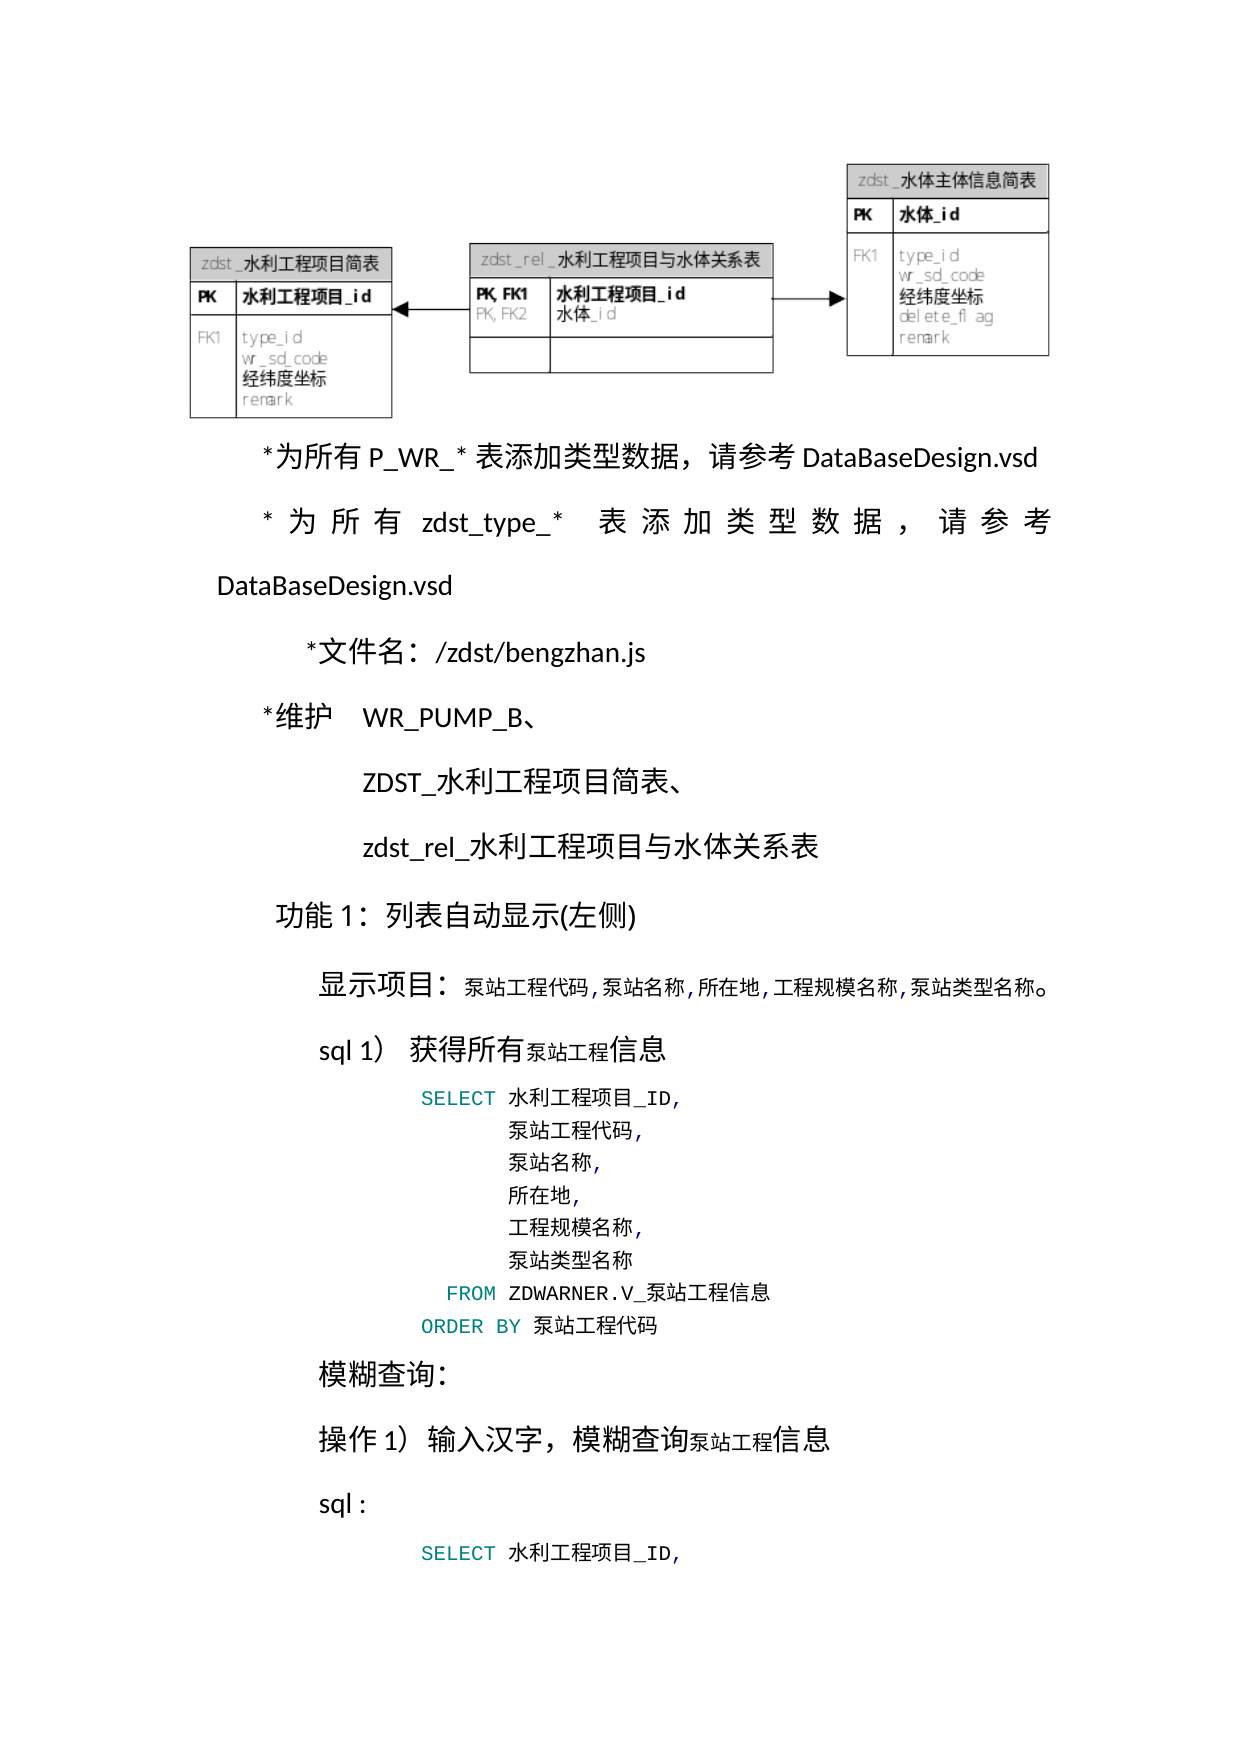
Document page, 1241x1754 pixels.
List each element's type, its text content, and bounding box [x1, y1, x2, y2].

text SELECT 水利工程项目_ID, [421, 1535, 1053, 1568]
text zdst_rel_水利工程项目与水体关系表 [319, 812, 1053, 877]
text 泵站名称, [421, 1145, 1053, 1178]
text SELECT 水利工程项目_ID, [421, 1080, 1053, 1113]
subtitle 功能1：列表自动显示(左侧) [275, 881, 1053, 946]
text 显示项目：泵站工程代码,泵站名称,所在地,工程规模名称,泵站类型名称。 [275, 950, 1053, 1015]
text sql : [275, 1470, 1053, 1535]
text *维护 WR_PUMP_B、 [260, 682, 1053, 747]
text 泵站工程代码, [421, 1113, 1053, 1145]
text *文件名：/zdst/bengzhan.js [260, 617, 1053, 682]
text sql 1） 获得所有泵站工程信息 [187, 1015, 1053, 1080]
text 泵站类型名称 [421, 1243, 1053, 1275]
text ZDST_水利工程项目简表、 [319, 747, 1053, 812]
text 所在地, [421, 1178, 1053, 1210]
text 模糊查询： [275, 1340, 1053, 1405]
text 操作1）输入汉字，模糊查询泵站工程信息 [275, 1405, 1053, 1470]
text *为所有zdst_type_* 表添加类型数据，请参考DataBaseDesign.vsd [217, 487, 1053, 617]
text FROM ZDWARNER.V_泵站工程信息 [421, 1275, 1053, 1308]
text 工程规模名称, [421, 1210, 1053, 1243]
text ORDER BY 泵站工程代码 [421, 1308, 1053, 1340]
text *为所有P_WR_* 表添加类型数据，请参考DataBaseDesign.vsd [217, 422, 1053, 487]
